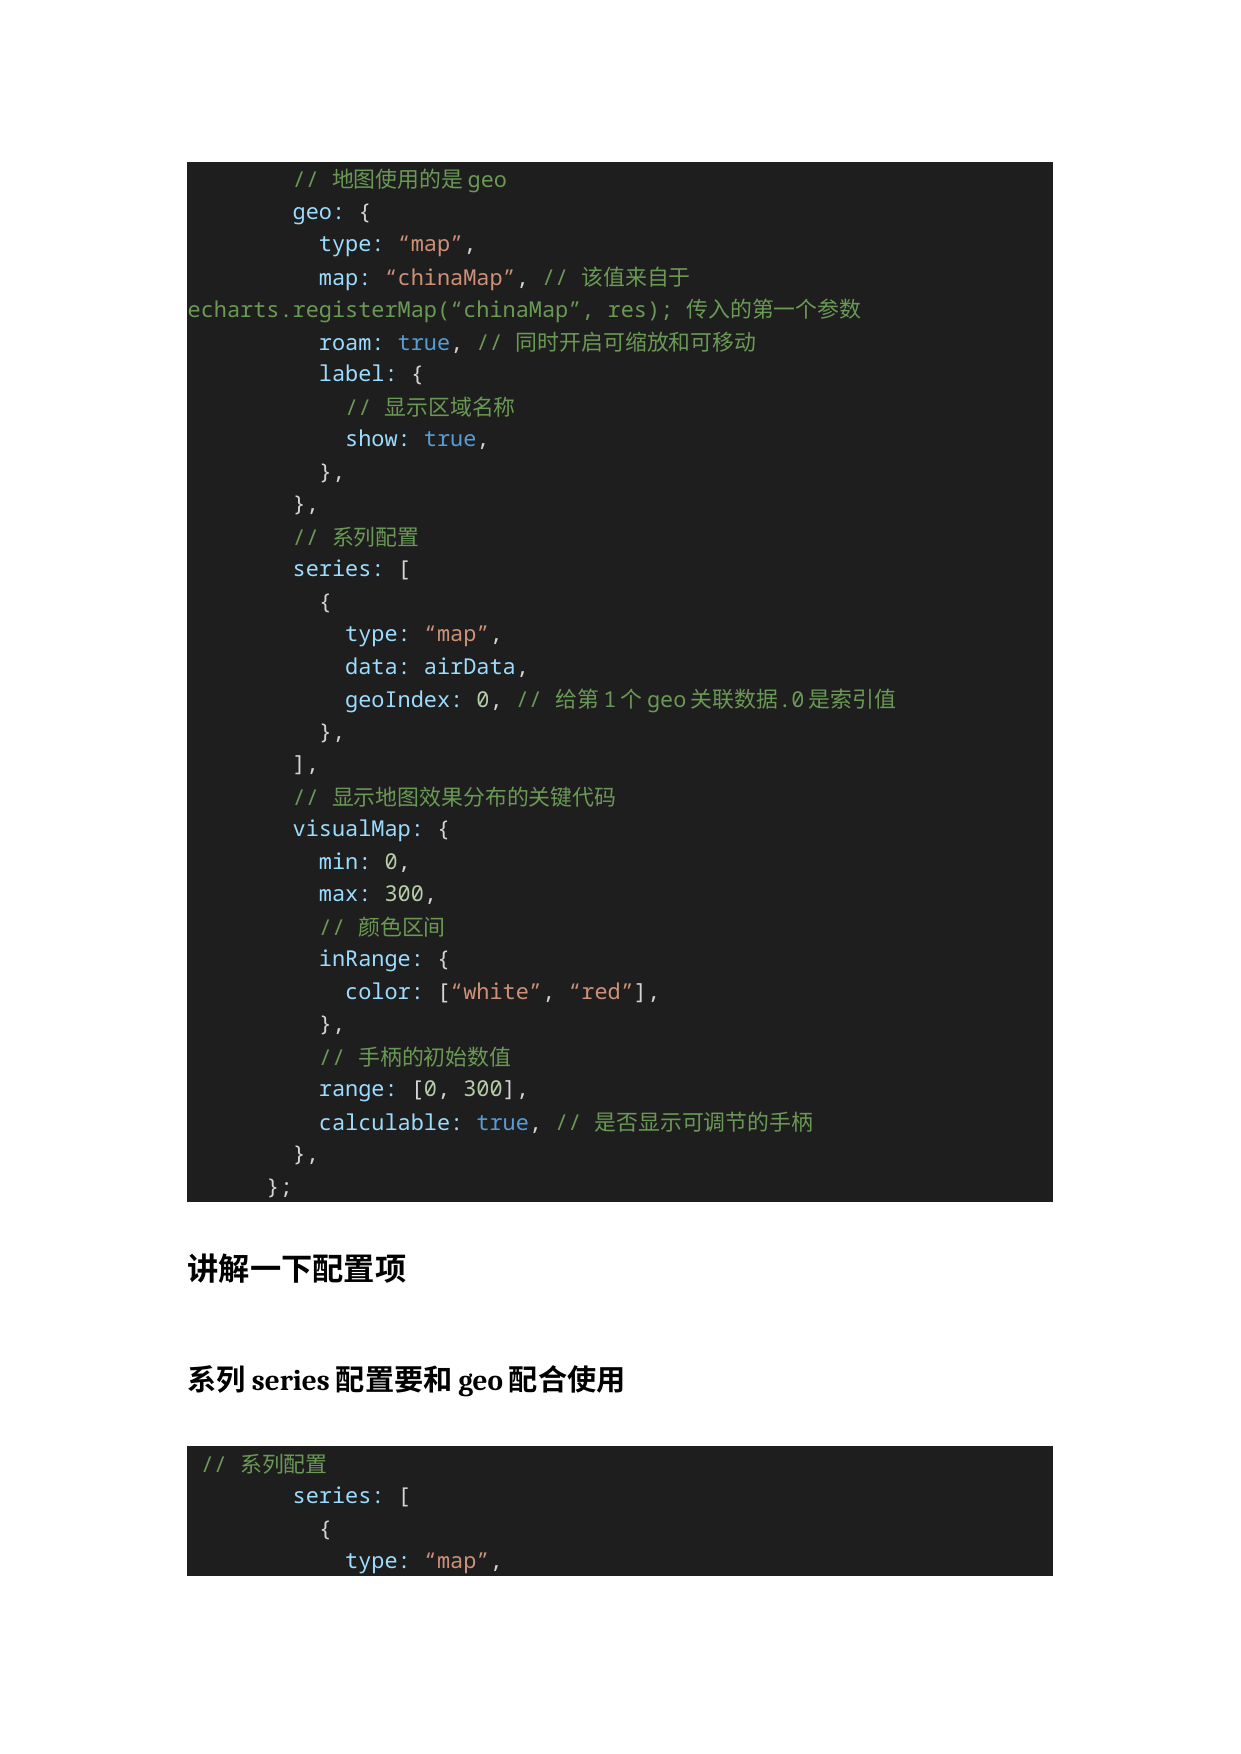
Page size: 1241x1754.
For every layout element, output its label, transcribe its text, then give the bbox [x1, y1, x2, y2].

text // 系列配置 [187, 1446, 1053, 1479]
text // 系列配置 [187, 519, 1053, 552]
text label: { [187, 357, 1053, 389]
text type: “map”, [187, 617, 1053, 649]
text data: airData, [187, 649, 1053, 682]
text geo: { [187, 194, 1053, 227]
text max: 300, [187, 877, 1053, 909]
text min: 0, [187, 844, 1053, 877]
text // 颜色区间 [187, 909, 1053, 942]
text }, [187, 1137, 1053, 1169]
text color: [“white”, “red”], [187, 974, 1053, 1007]
text geoIndex: 0, // 给第1个geo关联数据.0是索引值 [187, 682, 1053, 714]
text { [187, 584, 1053, 617]
text }, [187, 1007, 1053, 1039]
text type: “map”, [187, 1544, 1053, 1576]
text ], [187, 747, 1053, 779]
subtitle 讲解一下配置项 [187, 1234, 1053, 1299]
text // 地图使用的是geo [187, 162, 1053, 194]
text map: “chinaMap”, // 该值来自于 echarts.registerMap(“chinaMap”, res); 传入的第一个参数 [187, 259, 1053, 324]
text show: true, [187, 422, 1053, 454]
text }, [187, 487, 1053, 519]
text }, [187, 454, 1053, 487]
subtitle 系列series配置要和geo配合使用 [187, 1345, 1053, 1410]
text inRange: { [187, 942, 1053, 974]
text type: “map”, [187, 227, 1053, 259]
text calculable: true, // 是否显示可调节的手柄 [187, 1104, 1053, 1137]
text visualMap: { [187, 812, 1053, 844]
text // 手柄的初始数值 [187, 1039, 1053, 1072]
text series: [ [187, 1479, 1053, 1511]
text }, [187, 714, 1053, 747]
text series: [ [187, 552, 1053, 584]
text range: [0, 300], [187, 1072, 1053, 1104]
text // 显示地图效果分布的关键代码 [187, 779, 1053, 812]
text { [187, 1511, 1053, 1544]
text // 显示区域名称 [187, 389, 1053, 422]
text roam: true, // 同时开启可缩放和可移动 [187, 324, 1053, 357]
text }; [187, 1169, 1053, 1202]
